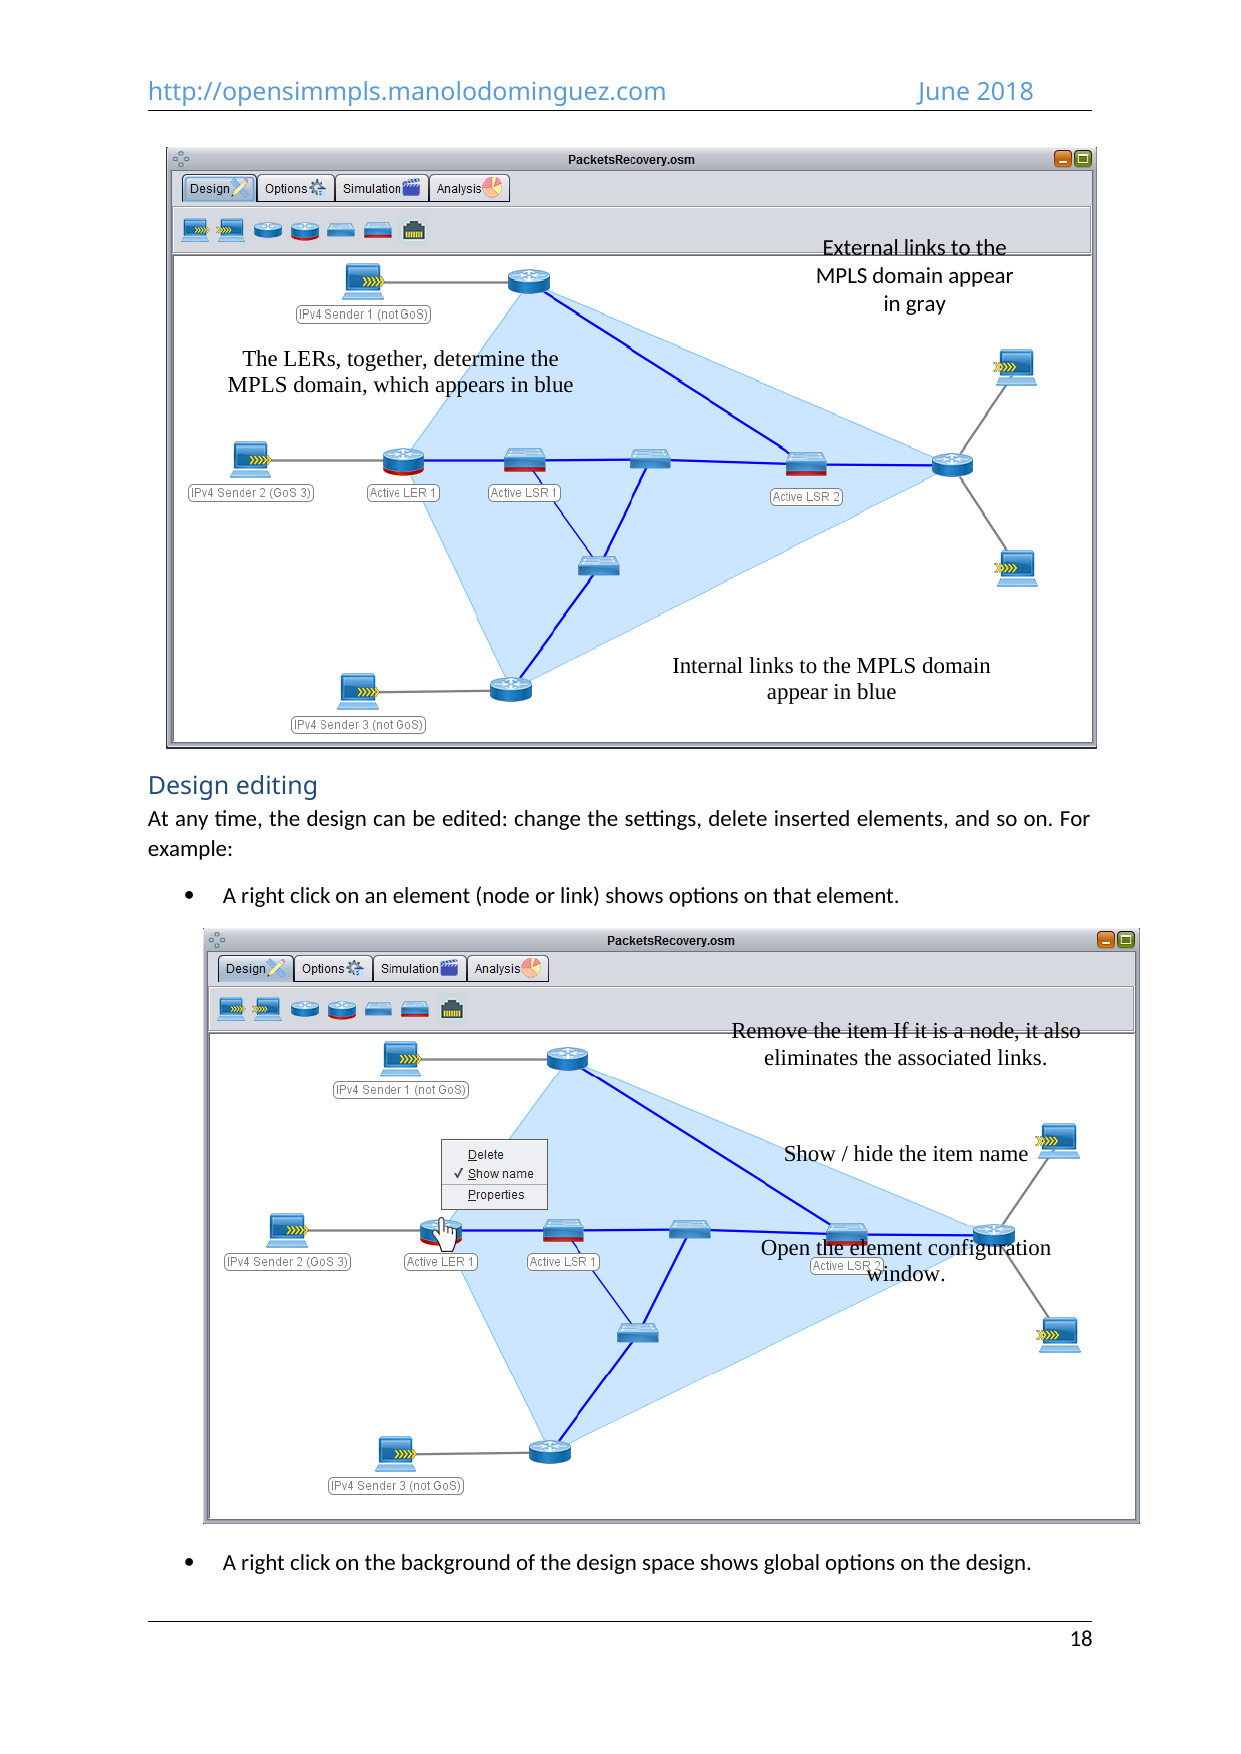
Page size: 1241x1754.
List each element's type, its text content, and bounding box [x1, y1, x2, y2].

text At any time, the design can be edited: change the settings, delete inserted elements, and so on. For example: [148, 804, 1092, 862]
list A right click on the background of the design space shows global options on the design. [185, 1548, 1092, 1576]
subtitle Design editing [148, 767, 1092, 802]
picture [166, 147, 1097, 749]
picture [203, 928, 1140, 1524]
list A right click on an element (node or link) shows options on that element. [185, 881, 1092, 909]
